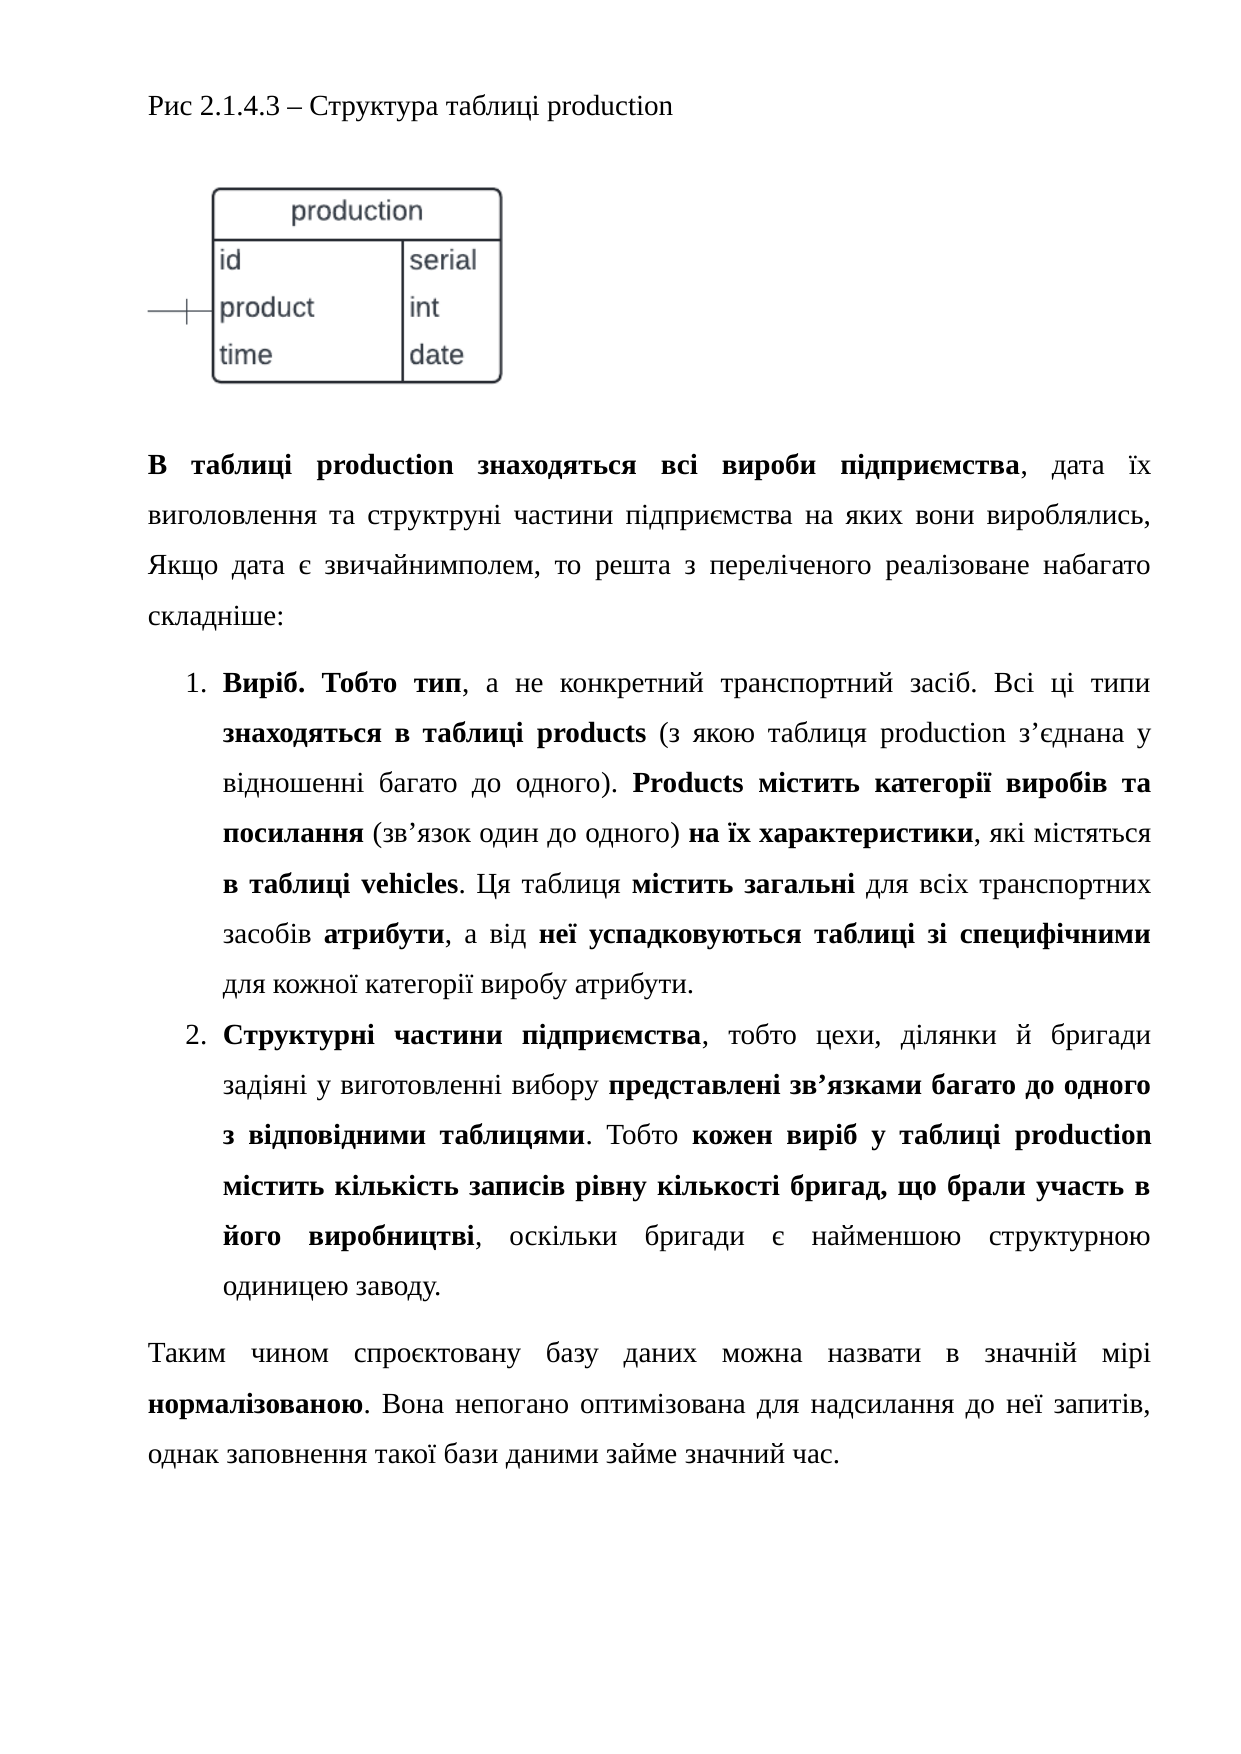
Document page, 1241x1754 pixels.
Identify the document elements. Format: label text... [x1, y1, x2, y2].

list Структурні частини підприємства, тобто цехи, ділянки й бригади задіяні у виготовленні вибору представлені зв’язками багато до одного з відповідними таблицями. Тобто кожен виріб у таблиці production містить кількість записів рівну кількості бригад, що брали участь в його виробництві, оскільки бригади є найменшою структурною одиницею заводу. [185, 1017, 1152, 1302]
text Рис 2.1.4.3 – Структура таблиці production [148, 88, 1152, 122]
list Виріб. Тобто тип, а не конкретний транспортний засіб. Всі ці типи знаходяться в таблиці products (з якою таблиця production з’єднана у відношенні багато до одного). Products містить категорії виробів та посилання (зв’язок один до одного) на їх характеристики, які містяться в таблиці vehicles. Ця таблиця містить загальні для всіх транспортних засобів атрибути, а від неї успадковуються таблиці зі специфічними для кожної категорії виробу атрибути. [185, 665, 1152, 1000]
text Таким чином спроєктовану базу даних можна назвати в значній мірі нормалізованою. Вона непогано оптимізована для надсилання до неї запитів, однак заповнення такої бази даними займе значний час. [148, 1335, 1152, 1469]
picture [147, 155, 561, 414]
text В таблиці production знаходяться всі вироби підприємства, дата їх виголовлення та структруні частини підприємства на яких вони вироблялись, Якщо дата є звичайнимполем, то решта з переліченого реалізоване набагато складніше: [148, 447, 1152, 631]
